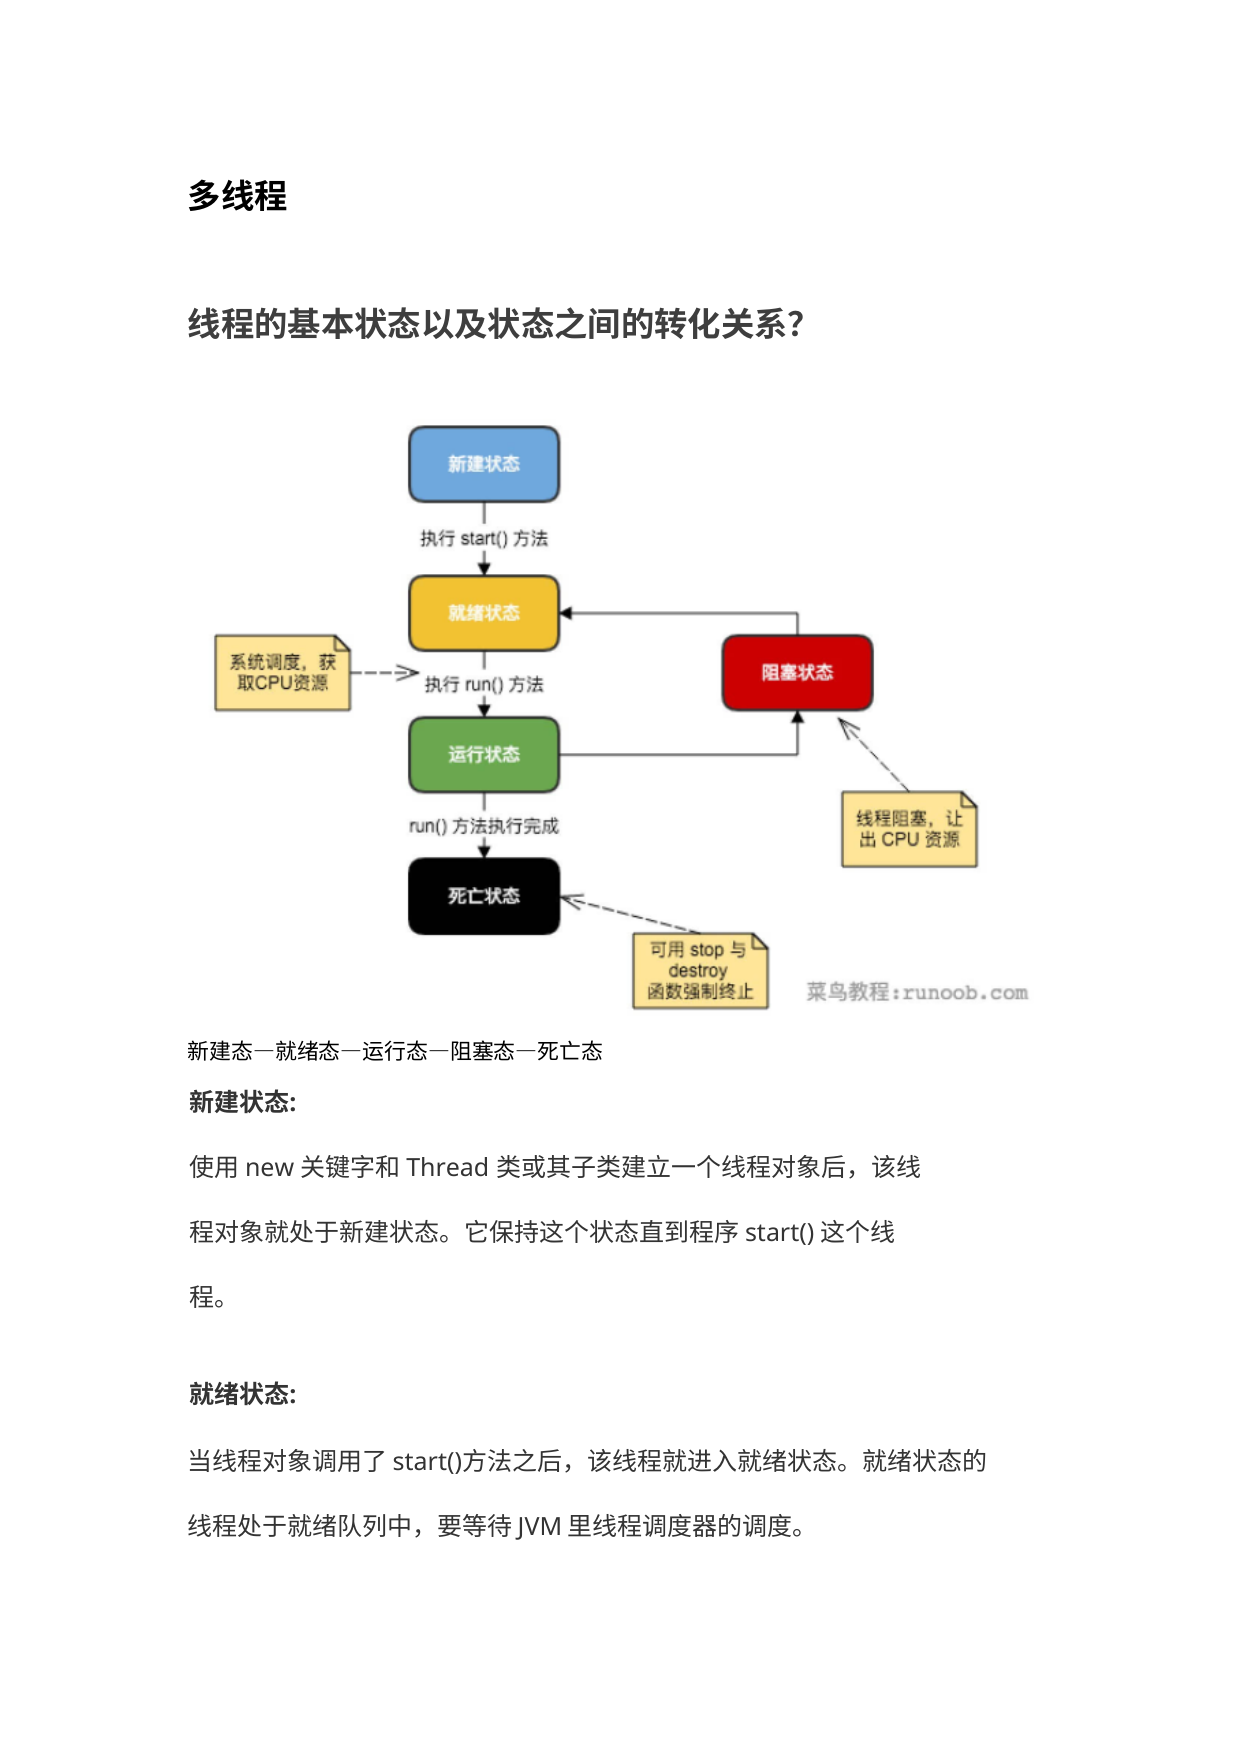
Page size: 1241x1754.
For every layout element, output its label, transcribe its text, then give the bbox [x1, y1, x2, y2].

text 当线程对象调用了start()方法之后，该线程就进入就绪状态。就绪状态的 [187, 1427, 1053, 1492]
table_header 新建状态: 使用 new 关键字和 Thread 类或其子类建立一个线程对象后，该线程对象就处于新建状态。它保持这个状态直到程序 start() 这个线程。 就绪状态: [188, 1066, 927, 1427]
picture [187, 416, 1053, 1024]
text 新建态—就绪态—运行态—阻塞态—死亡态 [187, 1034, 1053, 1066]
text 线程处于就绪队列中，要等待JVM里线程调度器的调度。 [187, 1492, 1053, 1557]
subtitle 线程的基本状态以及状态之间的转化关系？ [187, 289, 1053, 354]
subtitle 多线程 [187, 162, 1053, 227]
